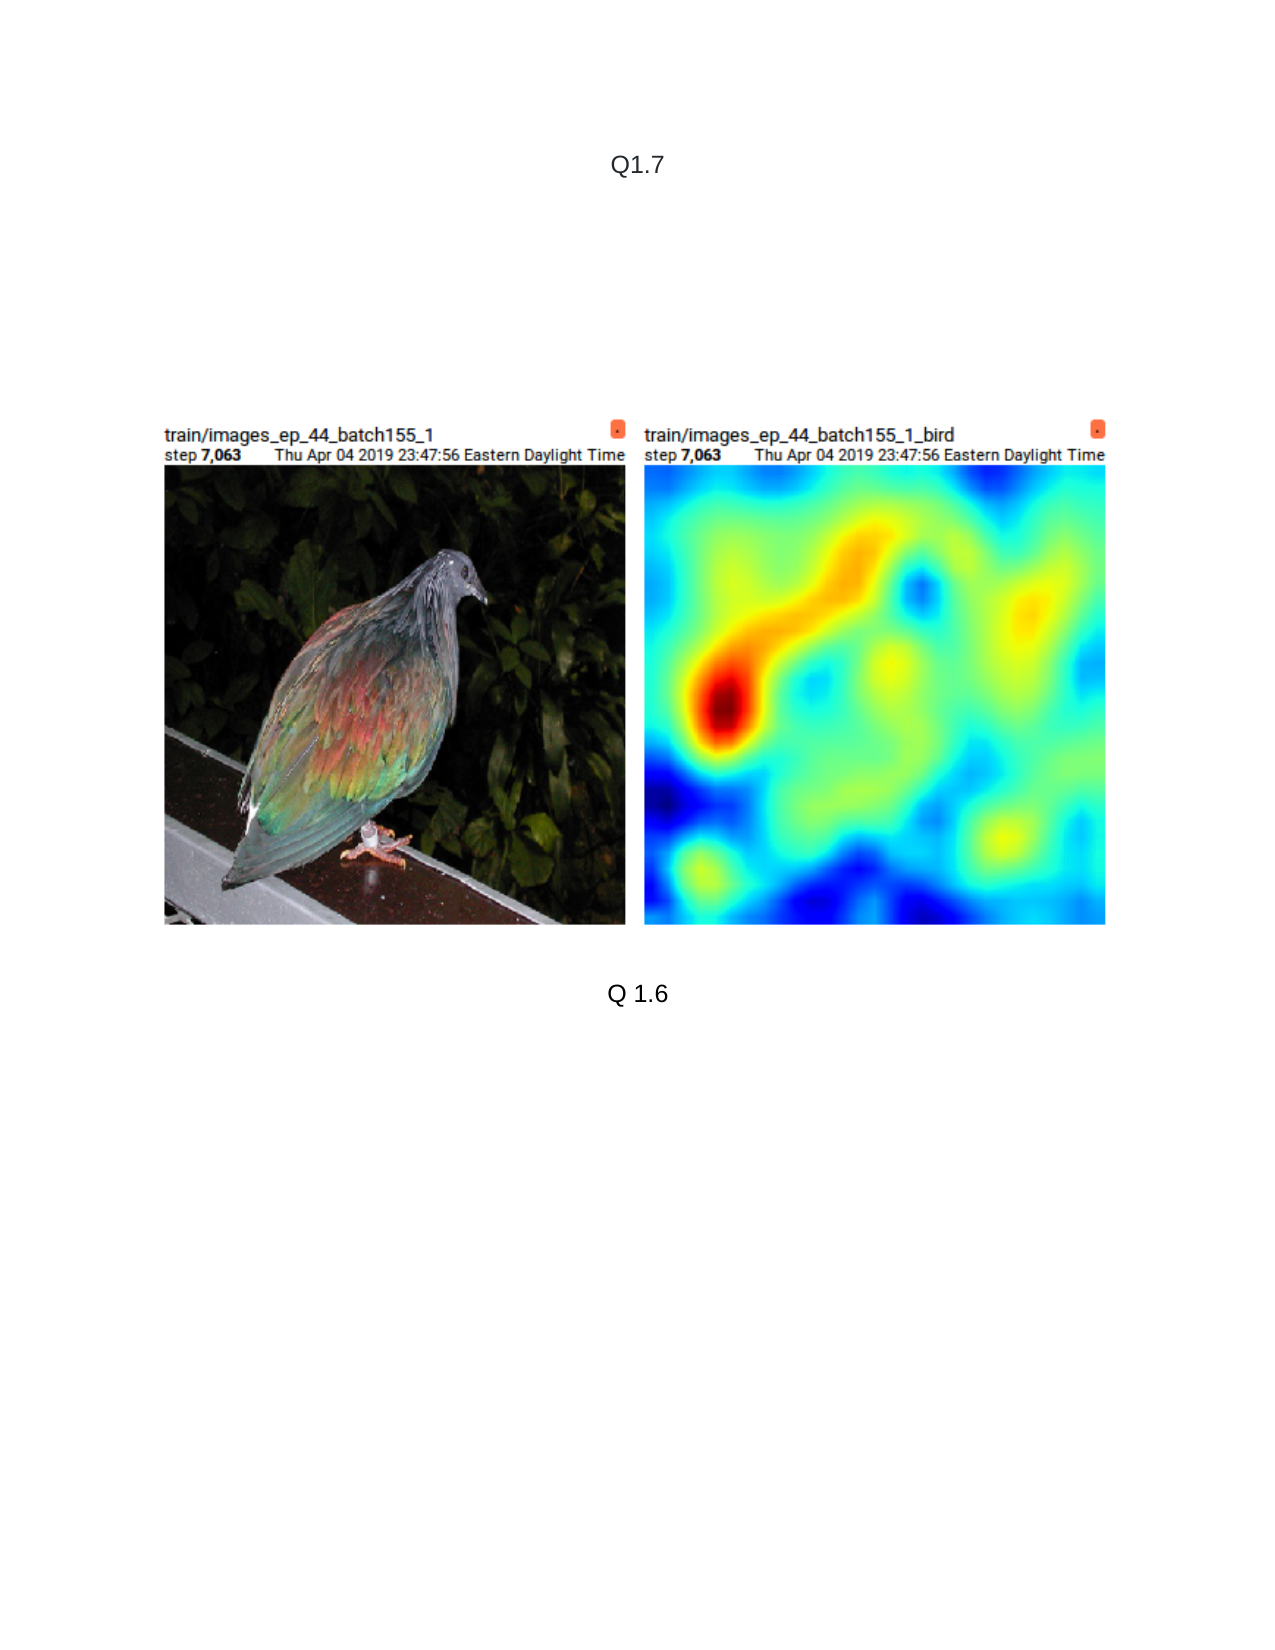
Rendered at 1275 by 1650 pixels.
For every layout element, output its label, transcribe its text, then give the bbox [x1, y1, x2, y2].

text Q 1.6 [150, 979, 1125, 1007]
picture [150, 408, 1125, 944]
text Q1.7 [150, 150, 1125, 179]
